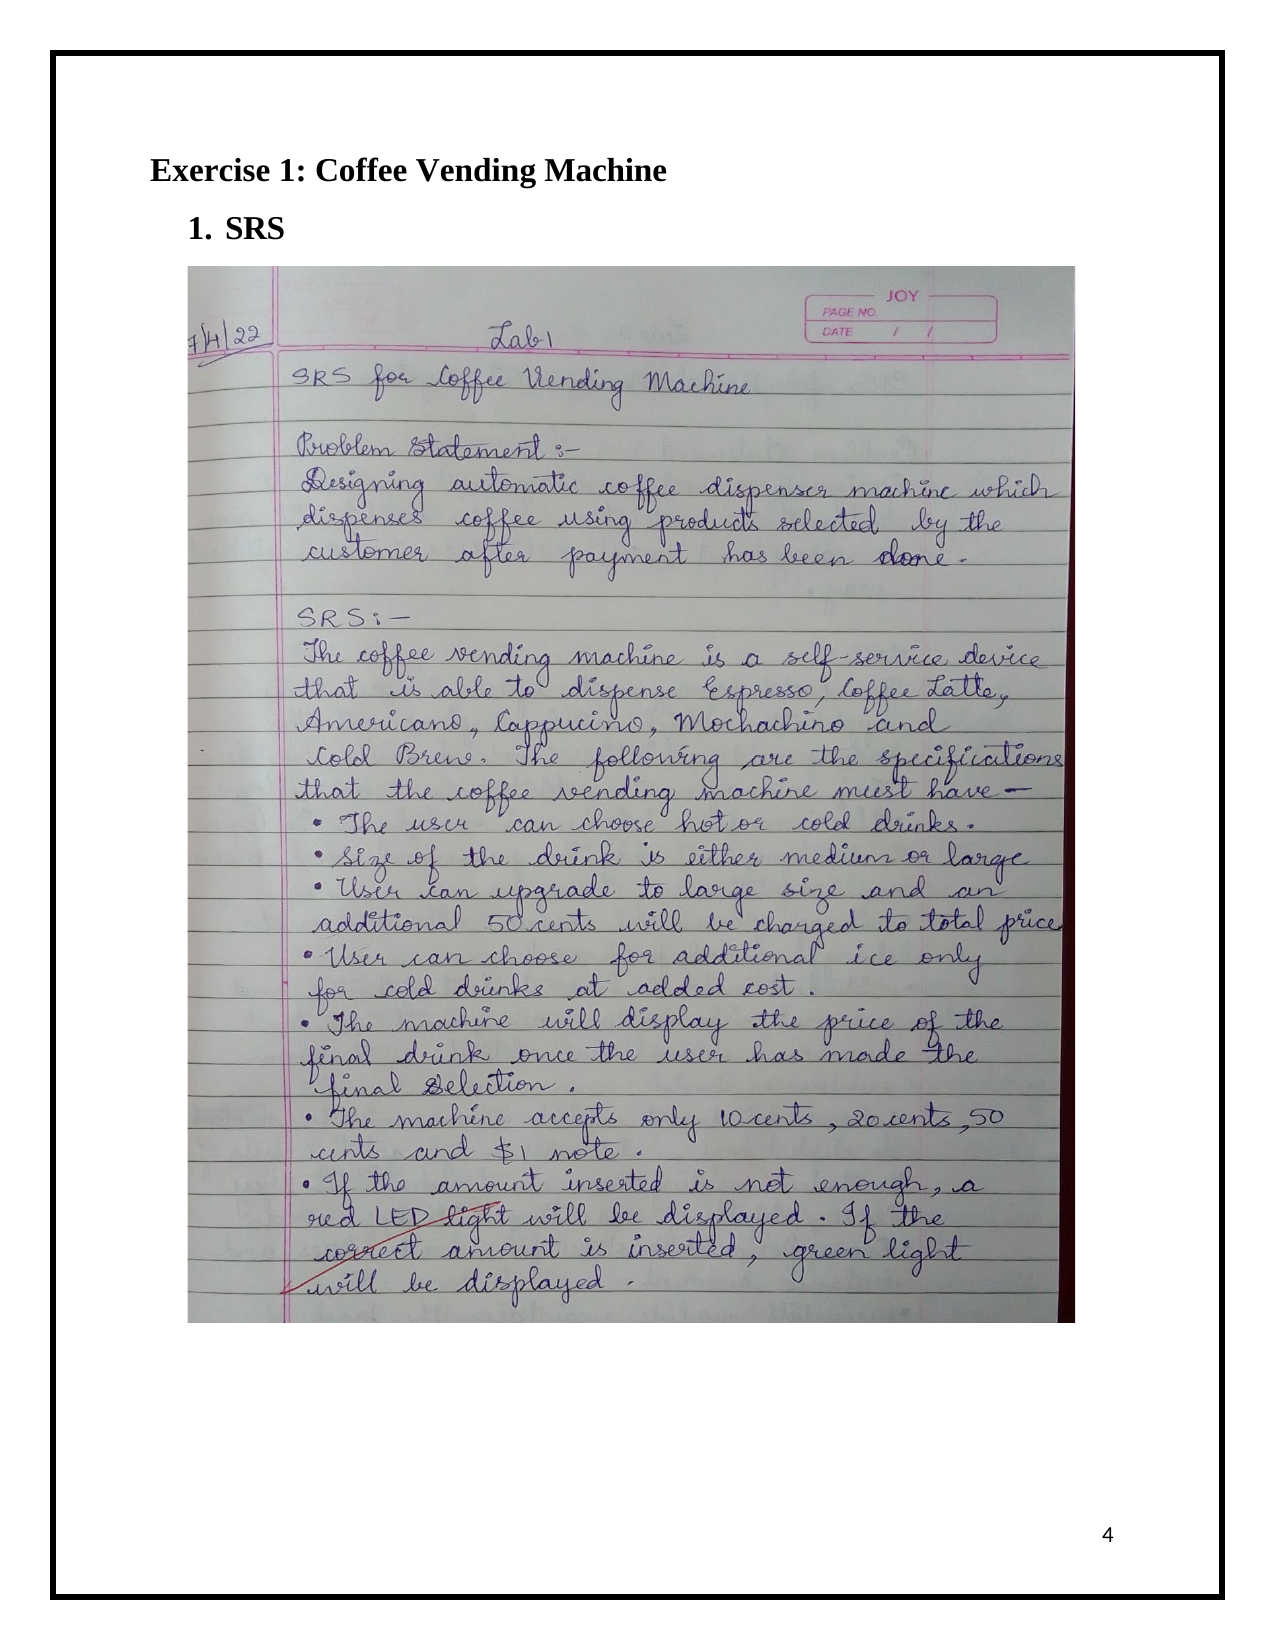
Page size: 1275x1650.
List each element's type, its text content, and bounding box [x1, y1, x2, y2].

text Exercise 1: Coffee Vending Machine [150, 150, 1210, 188]
picture [187, 266, 1076, 1323]
subtitle SRS [187, 208, 1210, 246]
